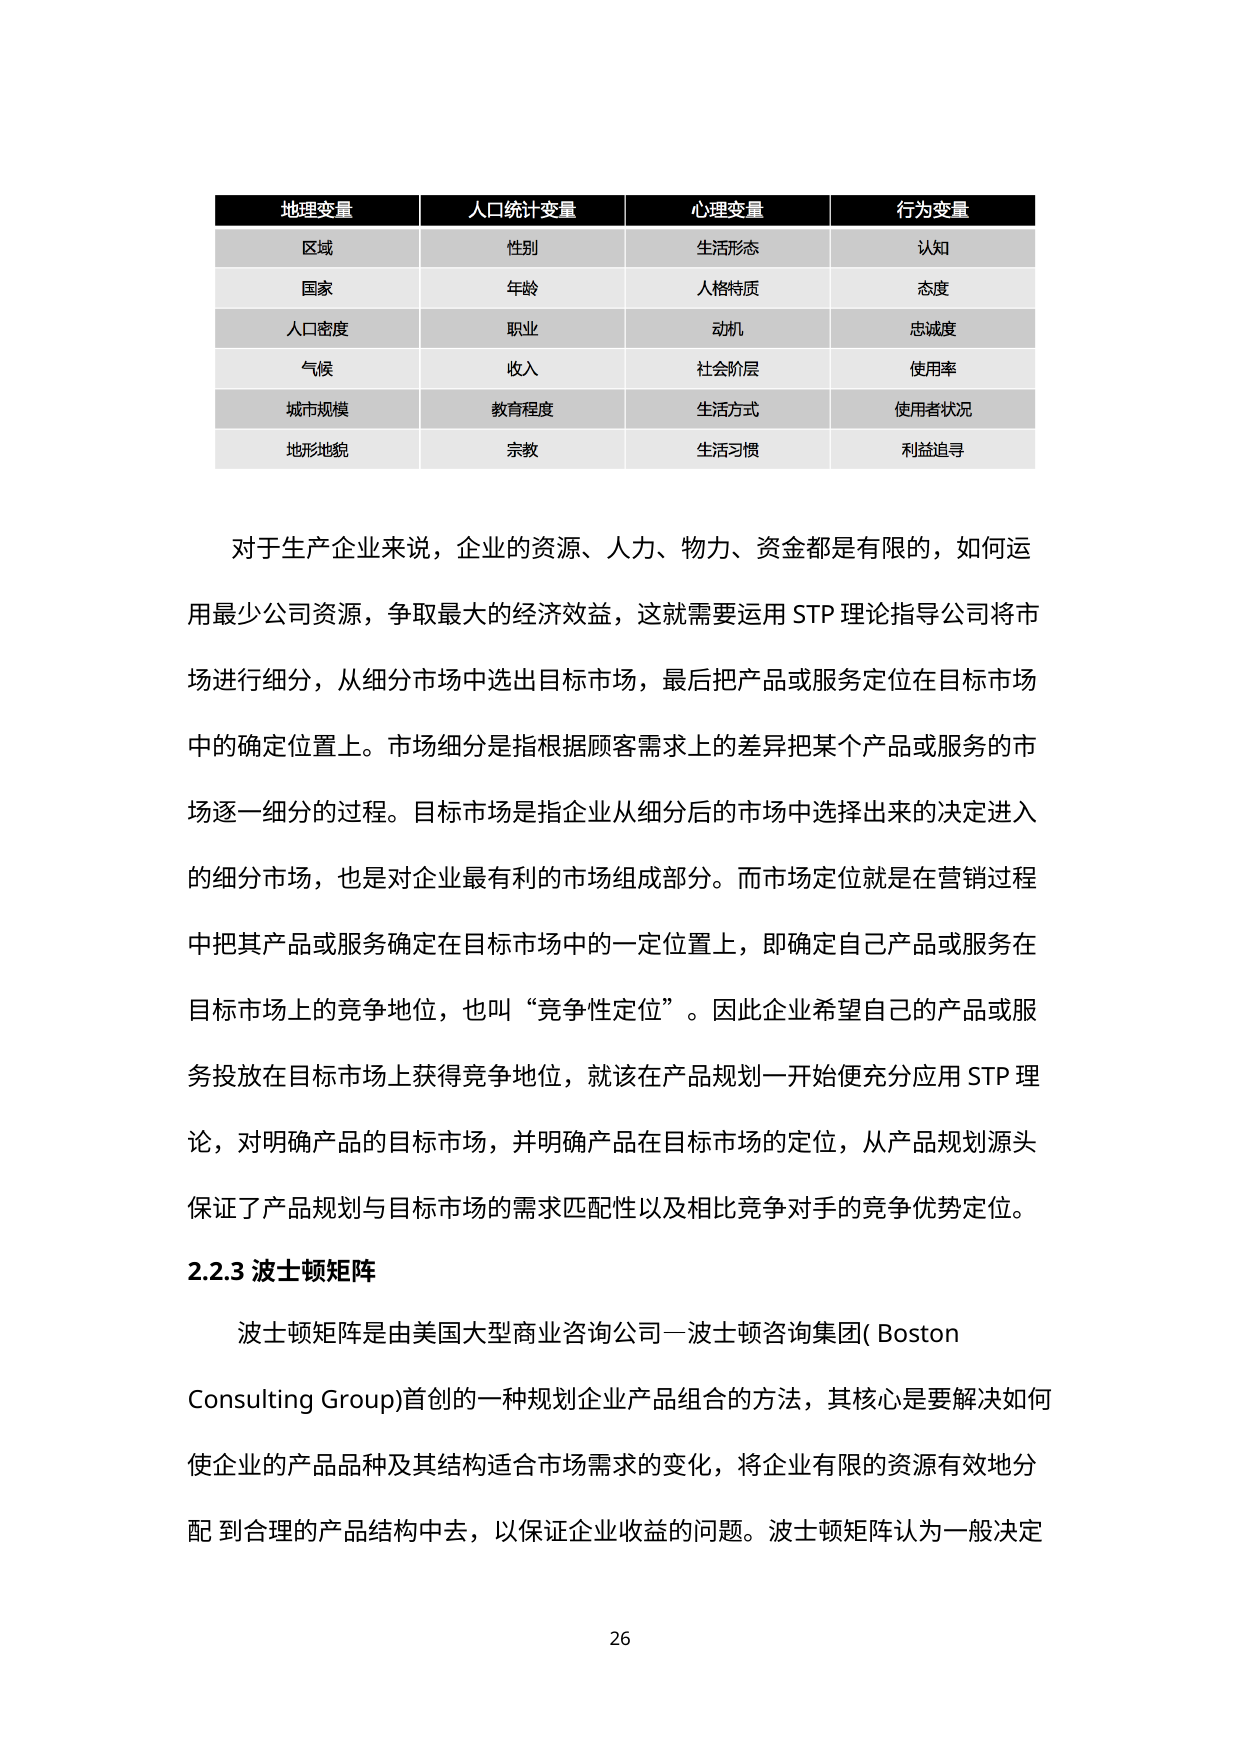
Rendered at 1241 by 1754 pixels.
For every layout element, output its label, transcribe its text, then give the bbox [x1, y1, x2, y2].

picture [187, 172, 1053, 493]
text 对于生产企业来说，企业的资源、人力、物力、资金都是有限的，如何运用最少公司资源，争取最大的经济效益，这就需要运用STP理论指导公司将市场进行细分，从细分市场中选出目标市场，最后把产品或服务定位在目标市场中的确定位置上。市场细分是指根据顾客需求上的差异把某个产品或服务的市场逐一细分的过程。目标市场是指企业从细分后的市场中选择出来的决定进入的细分市场，也是对企业最有利的市场组成部分。而市场定位就是在营销过程中把其产品或服务确定在目标市场中的一定位置上，即确定自己产品或服务在目标市场上的竞争地位，也叫“竞争性定位”。因此企业希望自己的产品或服务投放在目标市场上获得竞争地位，就该在产品规划一开始便充分应用STP理论，对明确产品的目标市场，并明确产品在目标市场的定位，从产品规划源头保证了产品规划与目标市场的需求匹配性以及相比竞争对手的竞争优势定位。 [187, 524, 1053, 1229]
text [187, 1309, 1053, 1551]
text 2.2.3 波士顿矩阵 [187, 1247, 1053, 1291]
